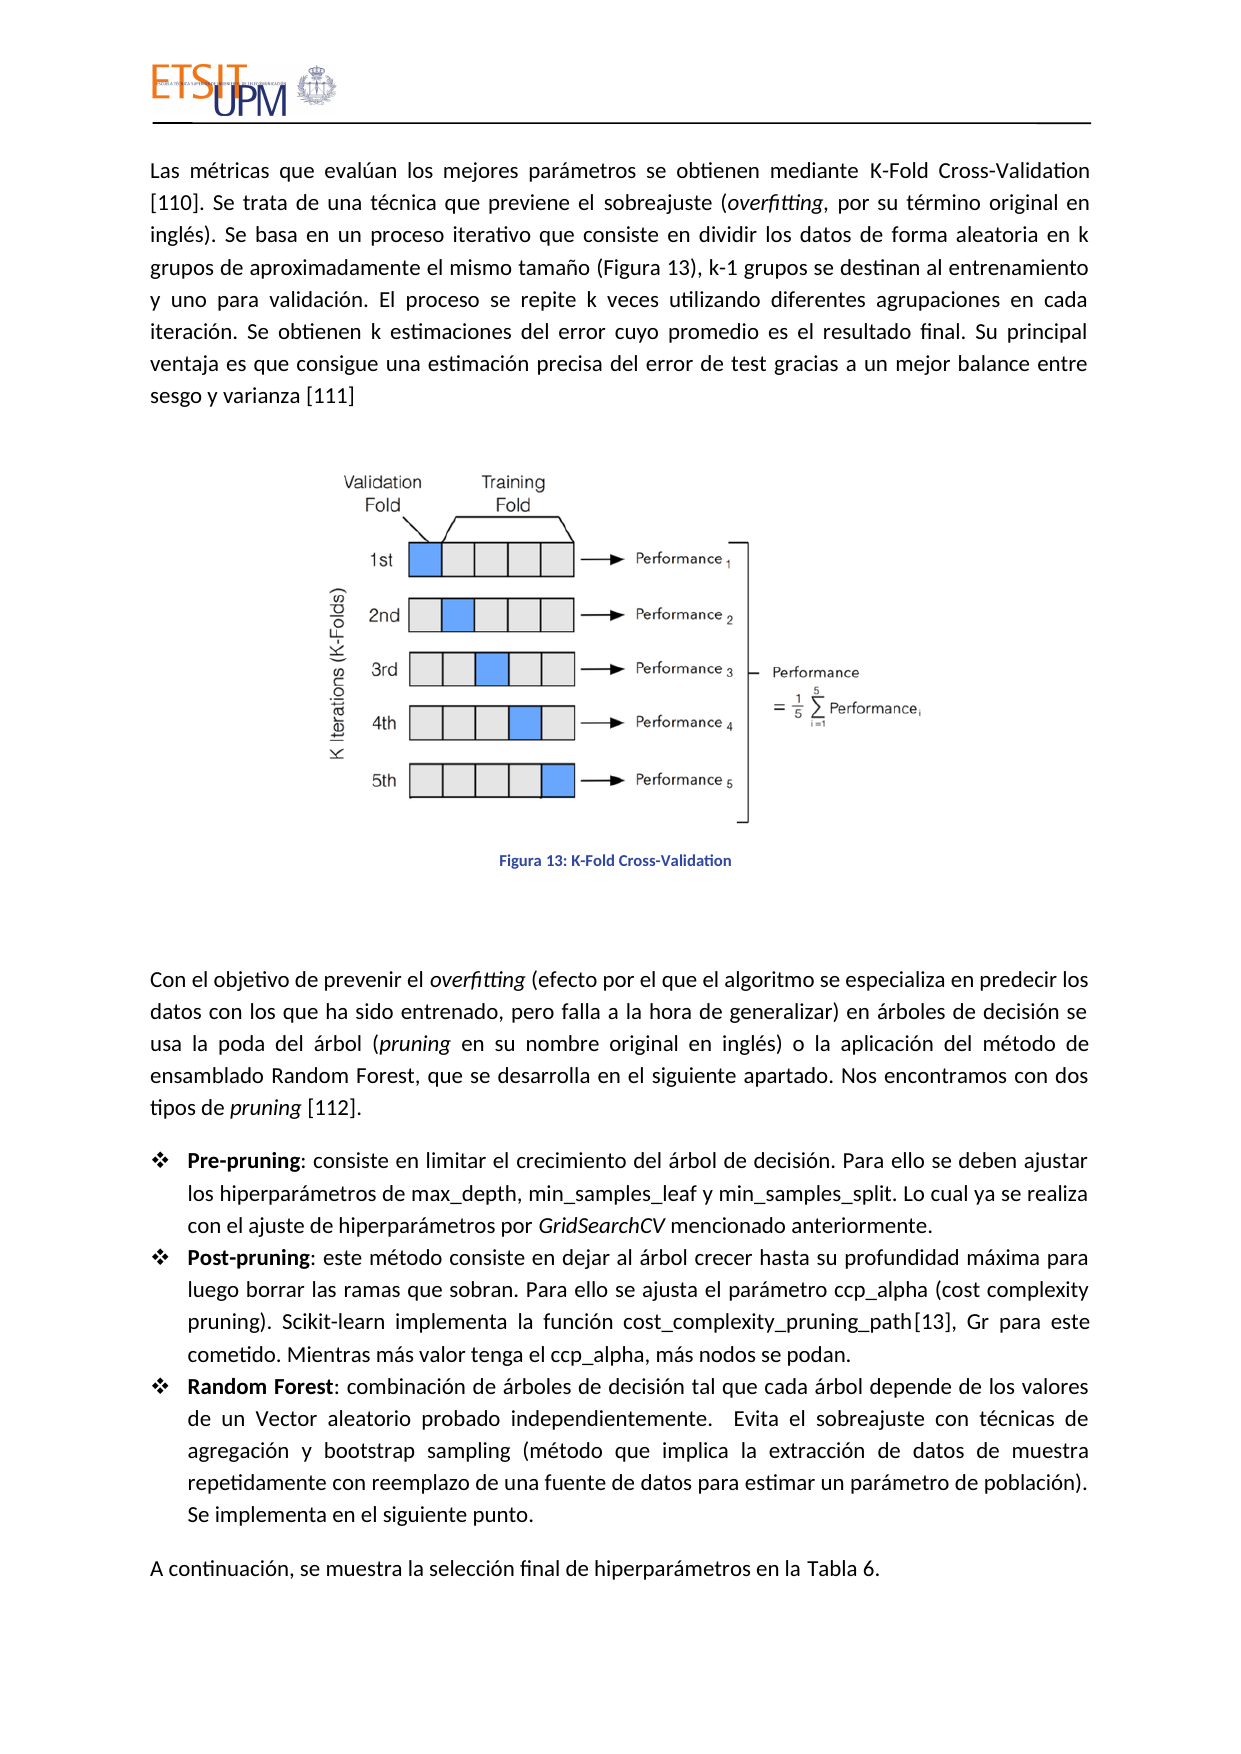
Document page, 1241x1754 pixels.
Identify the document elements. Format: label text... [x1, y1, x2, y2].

picture [151, 63, 338, 117]
text A continuación, se muestra la selección final de hiperparámetros en la Tabla 6. [150, 1554, 1090, 1582]
list Pre-pruning: consiste en limitar el crecimiento del árbol de decisión. Para ello se deben ajustar los hiperparámetros de max_depth, min_samples_leaf y min_samples_split. Lo cual ya se realiza con el ajuste de hiperparámetros por GridSearchCV mencionado anteriormente. [150, 1147, 1090, 1239]
list Post-pruning: este método consiste en dejar al árbol crecer hasta su profundidad máxima para luego borrar las ramas que sobran. Para ello se ajusta el parámetro ccp_alpha (cost complexity pruning). Scikit-learn implementa la función cost_complexity_pruning_path, Gr para este cometido. Mientras más valor tenga el ccp_alpha, más nodos se podan. [150, 1243, 1090, 1368]
list Random Forest: combinación de árboles de decisión tal que cada árbol depende de los valores de un Vector aleatorio probado independientemente. Evita el sobreajuste con técnicas de agregación y bootstrap sampling (método que implica la extracción de datos de muestra repetidamente con reemplazo de una fuente de datos para estimar un parámetro de población). Se implementa en el siguiente punto. [150, 1372, 1090, 1529]
picture [292, 441, 940, 831]
text Las métricas que evalúan los mejores parámetros se obtienen mediante K-Fold Cross-Validation . Se trata de una técnica que previene el sobreajuste (overfitting, por su término original en inglés). Se basa en un proceso iterativo que consiste en dividir los datos de forma aleatoria en k grupos de aproximadamente el mismo tamaño (Figura 13), k-1 grupos se destinan al entrenamiento y uno para validación. El proceso se repite k veces utilizando diferentes agrupaciones en cada iteración. Se obtienen k estimaciones del error cuyo promedio es el resultado final. Su principal ventaja es que consigue una estimación precisa del error de test gracias a un mejor balance entre sesgo y varianza [150, 156, 1090, 409]
text Con el objetivo de prevenir el overfitting (efecto por el que el algoritmo se especializa en predecir los datos con los que ha sido entrenado, pero falla a la hora de generalizar) en árboles de decisión se usa la poda del árbol (pruning en su nombre original en inglés) o la aplicación del método de ensamblado Random Forest, que se desarrolla en el siguiente apartado. Nos encontramos con dos tipos de pruning . [150, 965, 1090, 1122]
